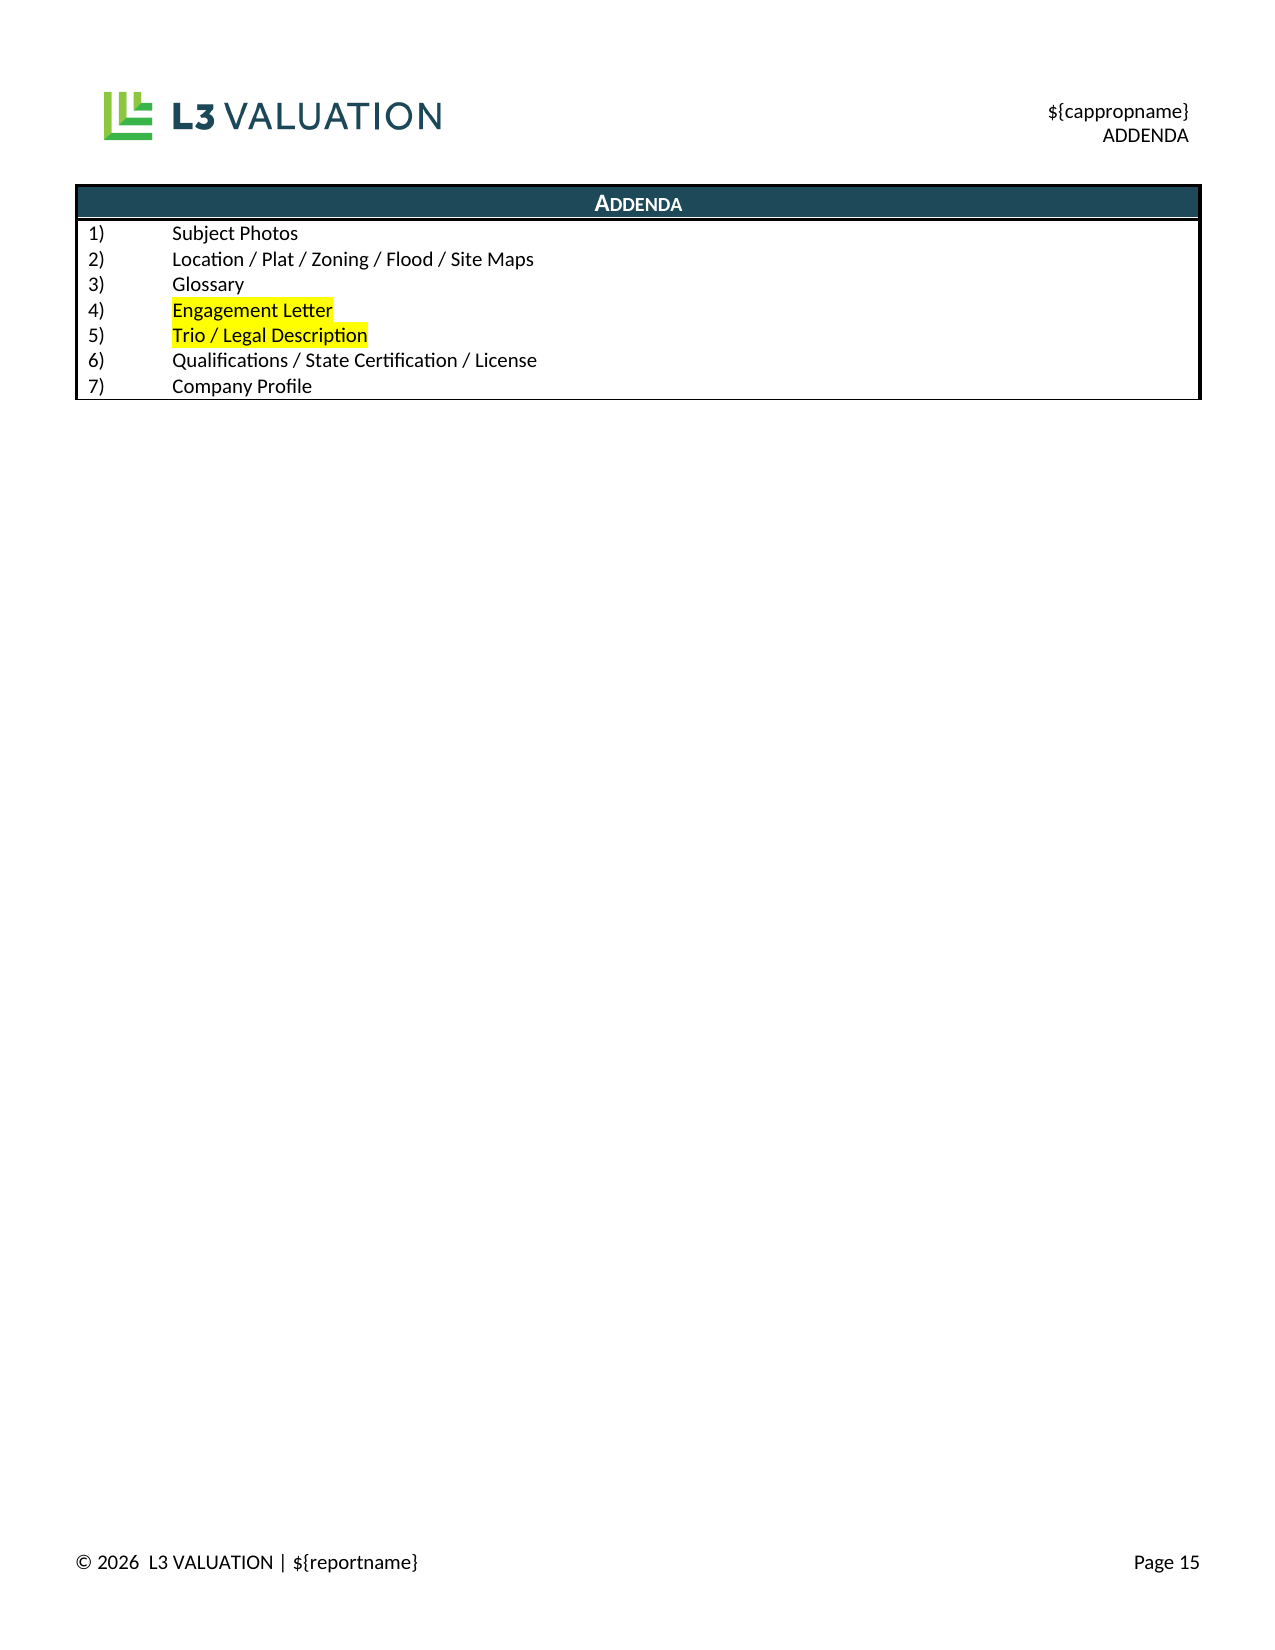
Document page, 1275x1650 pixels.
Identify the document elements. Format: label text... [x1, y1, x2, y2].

table_cell Subject Photos Location / Plat / Zoning / Flood / Site Maps Glossary Engagement Letter Trio / Legal Description Qualifications / State Certification / License Company Profile [78, 221, 1198, 398]
picture [88, 75, 455, 156]
table_header Addenda [78, 187, 1198, 217]
